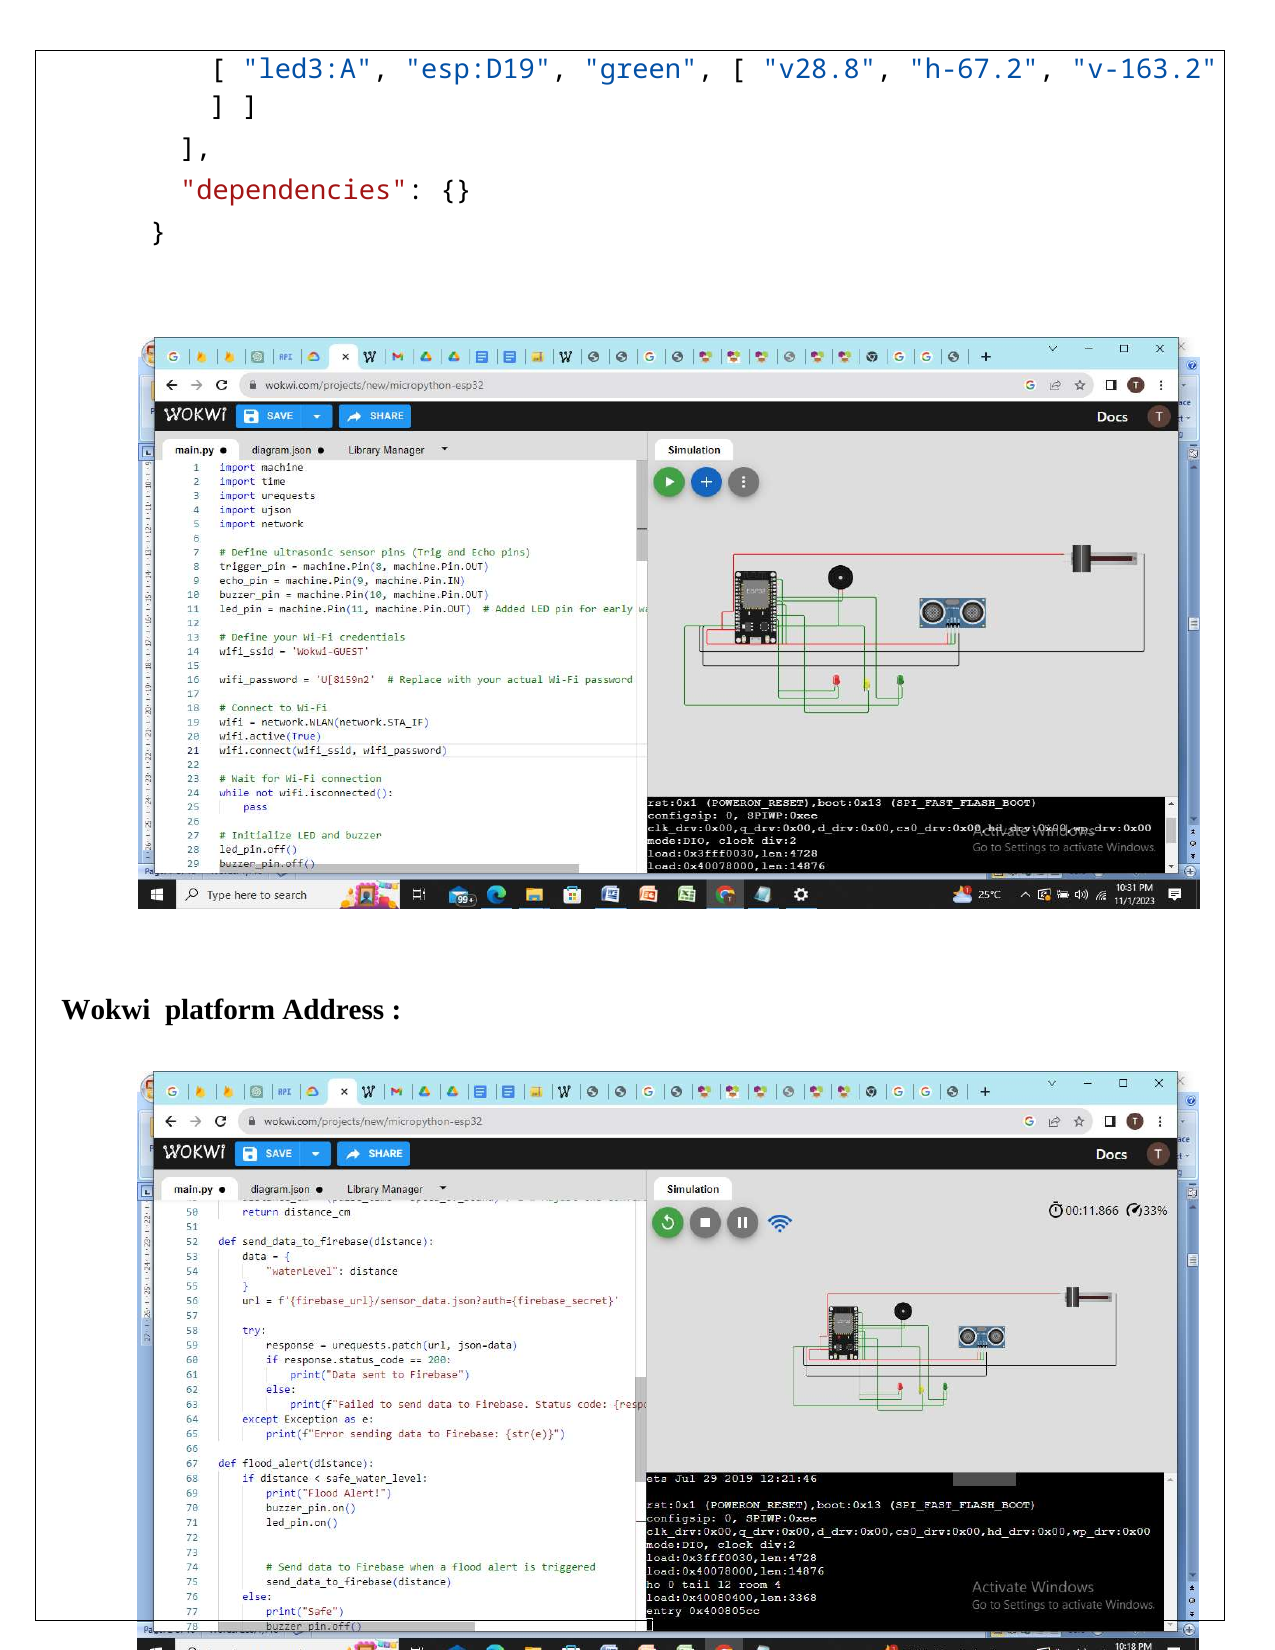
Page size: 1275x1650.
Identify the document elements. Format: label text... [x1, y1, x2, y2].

text ], [179, 128, 1219, 165]
picture [137, 1621, 1199, 1650]
text Wokwi platform Address : [61, 992, 1219, 1025]
picture [137, 1071, 1199, 1620]
picture [138, 337, 1200, 909]
text "dependencies": {} [180, 171, 1219, 207]
text [ "led3:A", "esp:D19", "green", [ "v28.8", "h-67.2", "v-163.2" ] ] [209, 51, 1219, 123]
text } [150, 213, 1219, 249]
